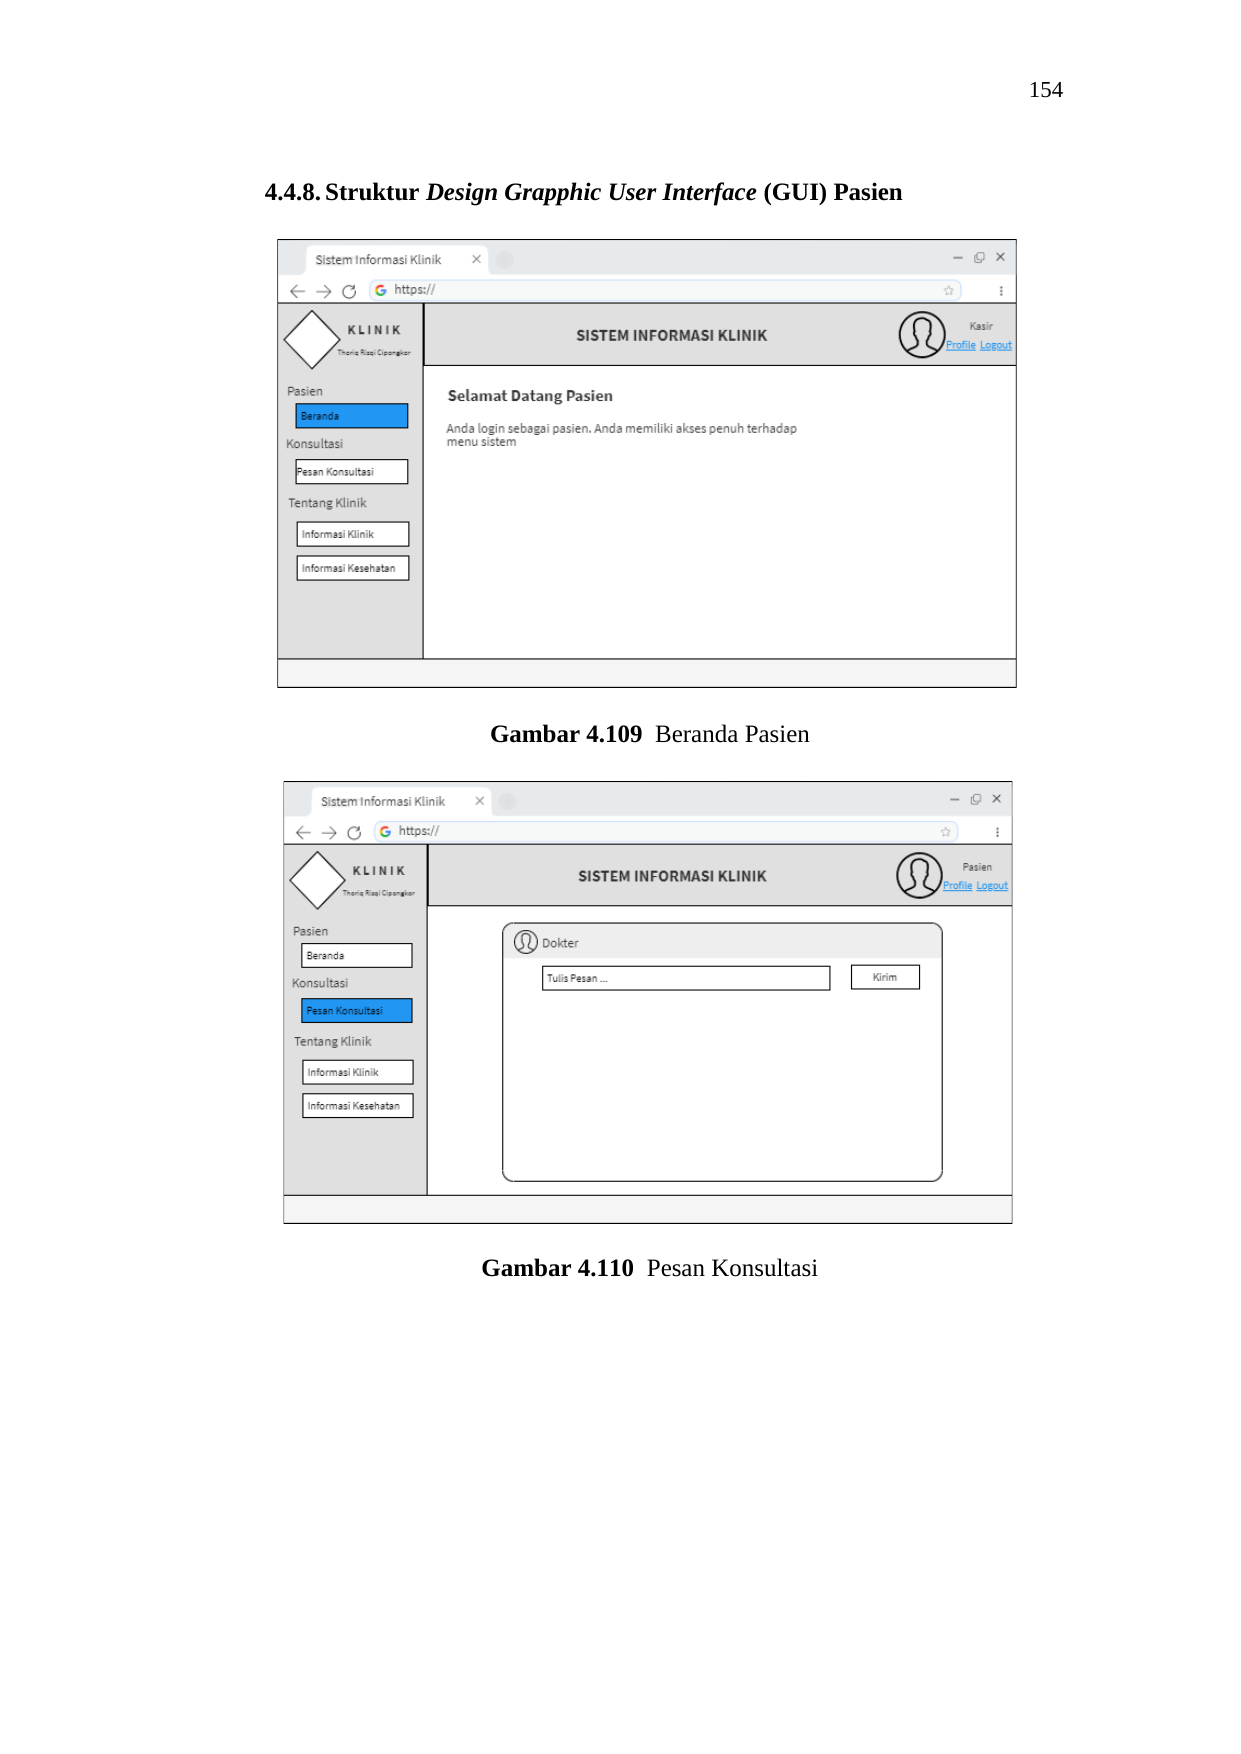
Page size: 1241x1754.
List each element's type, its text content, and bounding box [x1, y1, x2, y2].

text Gambar 4.110 Pesan Konsultasi [298, 1253, 1001, 1282]
picture [277, 239, 1017, 688]
picture [283, 781, 1013, 1224]
list Struktur Design Grapphic User Interface (GUI) Pasien [264, 177, 1209, 206]
text Gambar 4.109 Beranda Pasien [298, 719, 1001, 748]
